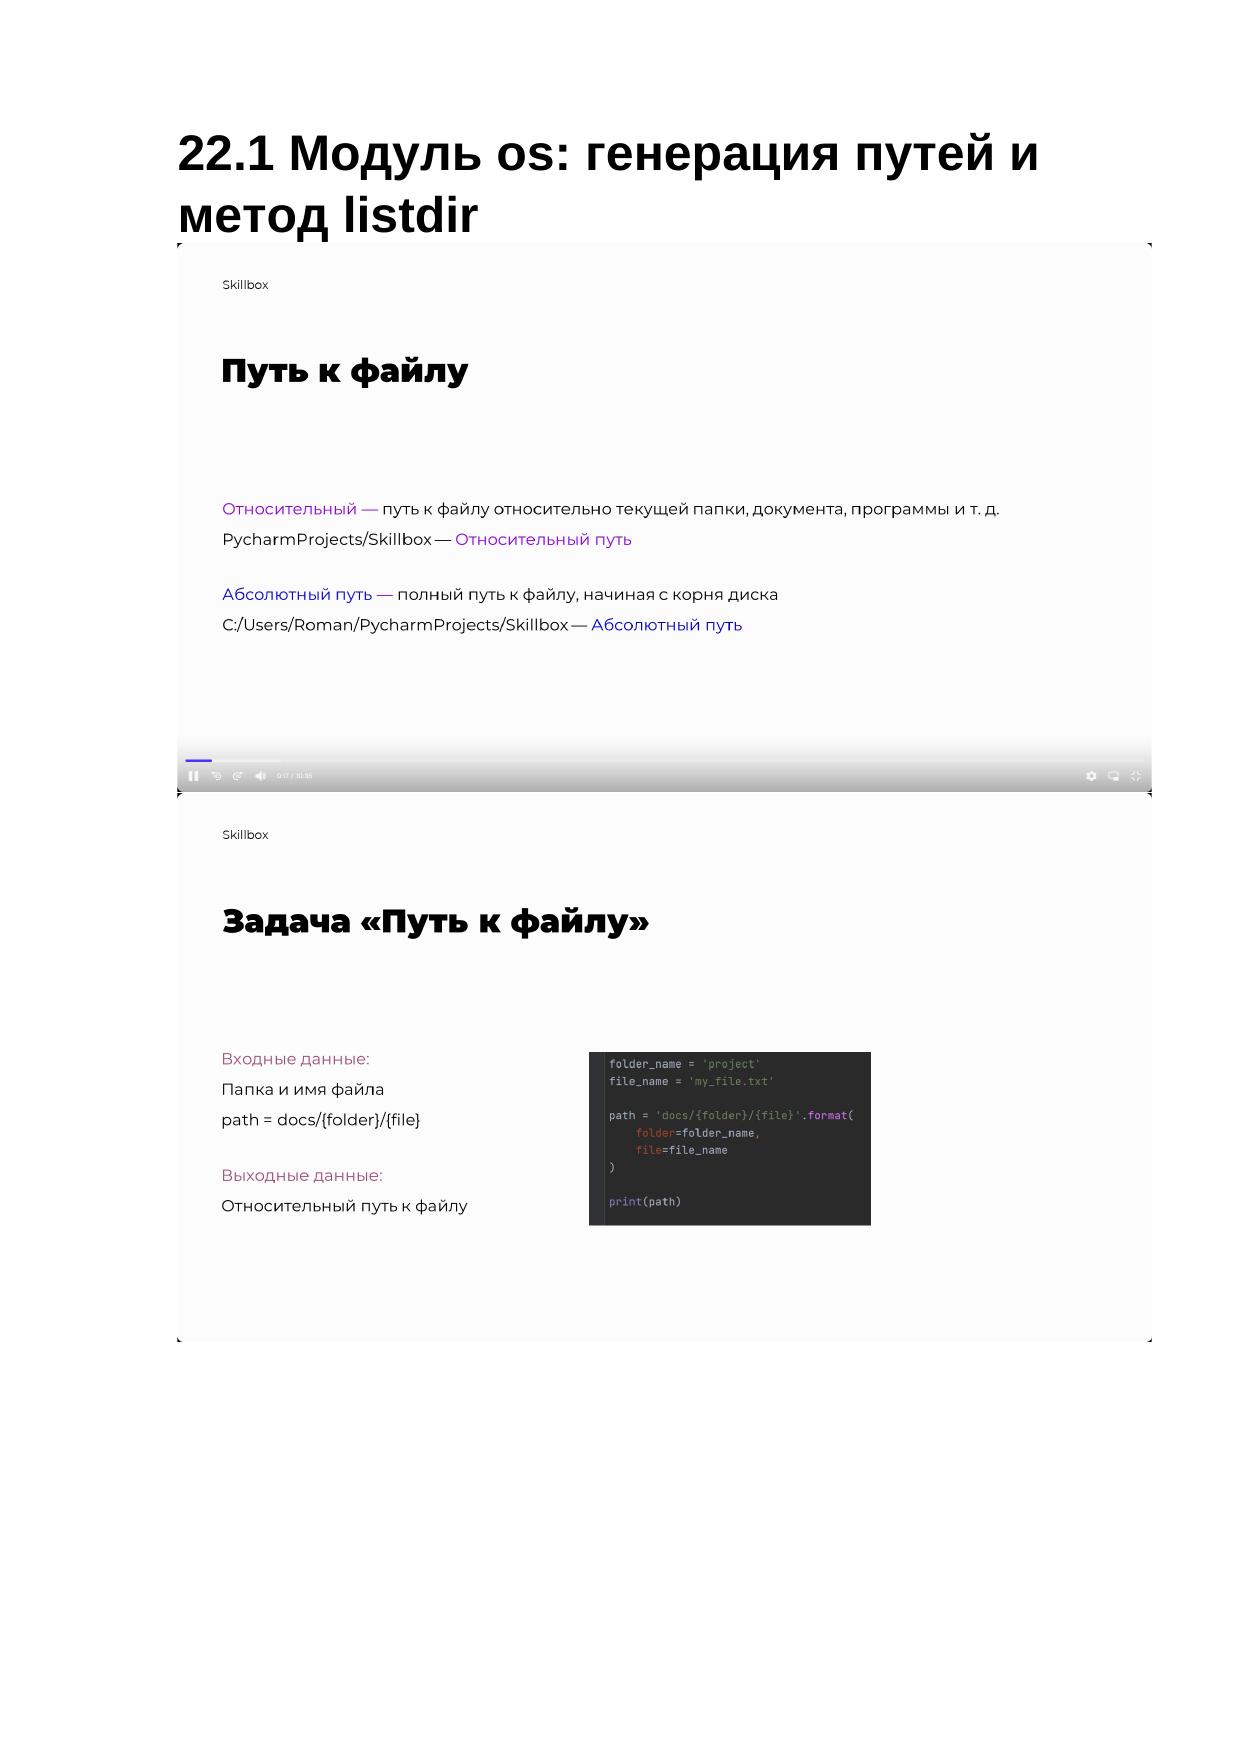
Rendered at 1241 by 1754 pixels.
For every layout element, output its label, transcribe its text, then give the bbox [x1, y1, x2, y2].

text 22.1 Модуль os: генерация путей и метод listdir [177, 118, 1152, 243]
picture [177, 793, 1152, 1342]
picture [177, 243, 1152, 792]
